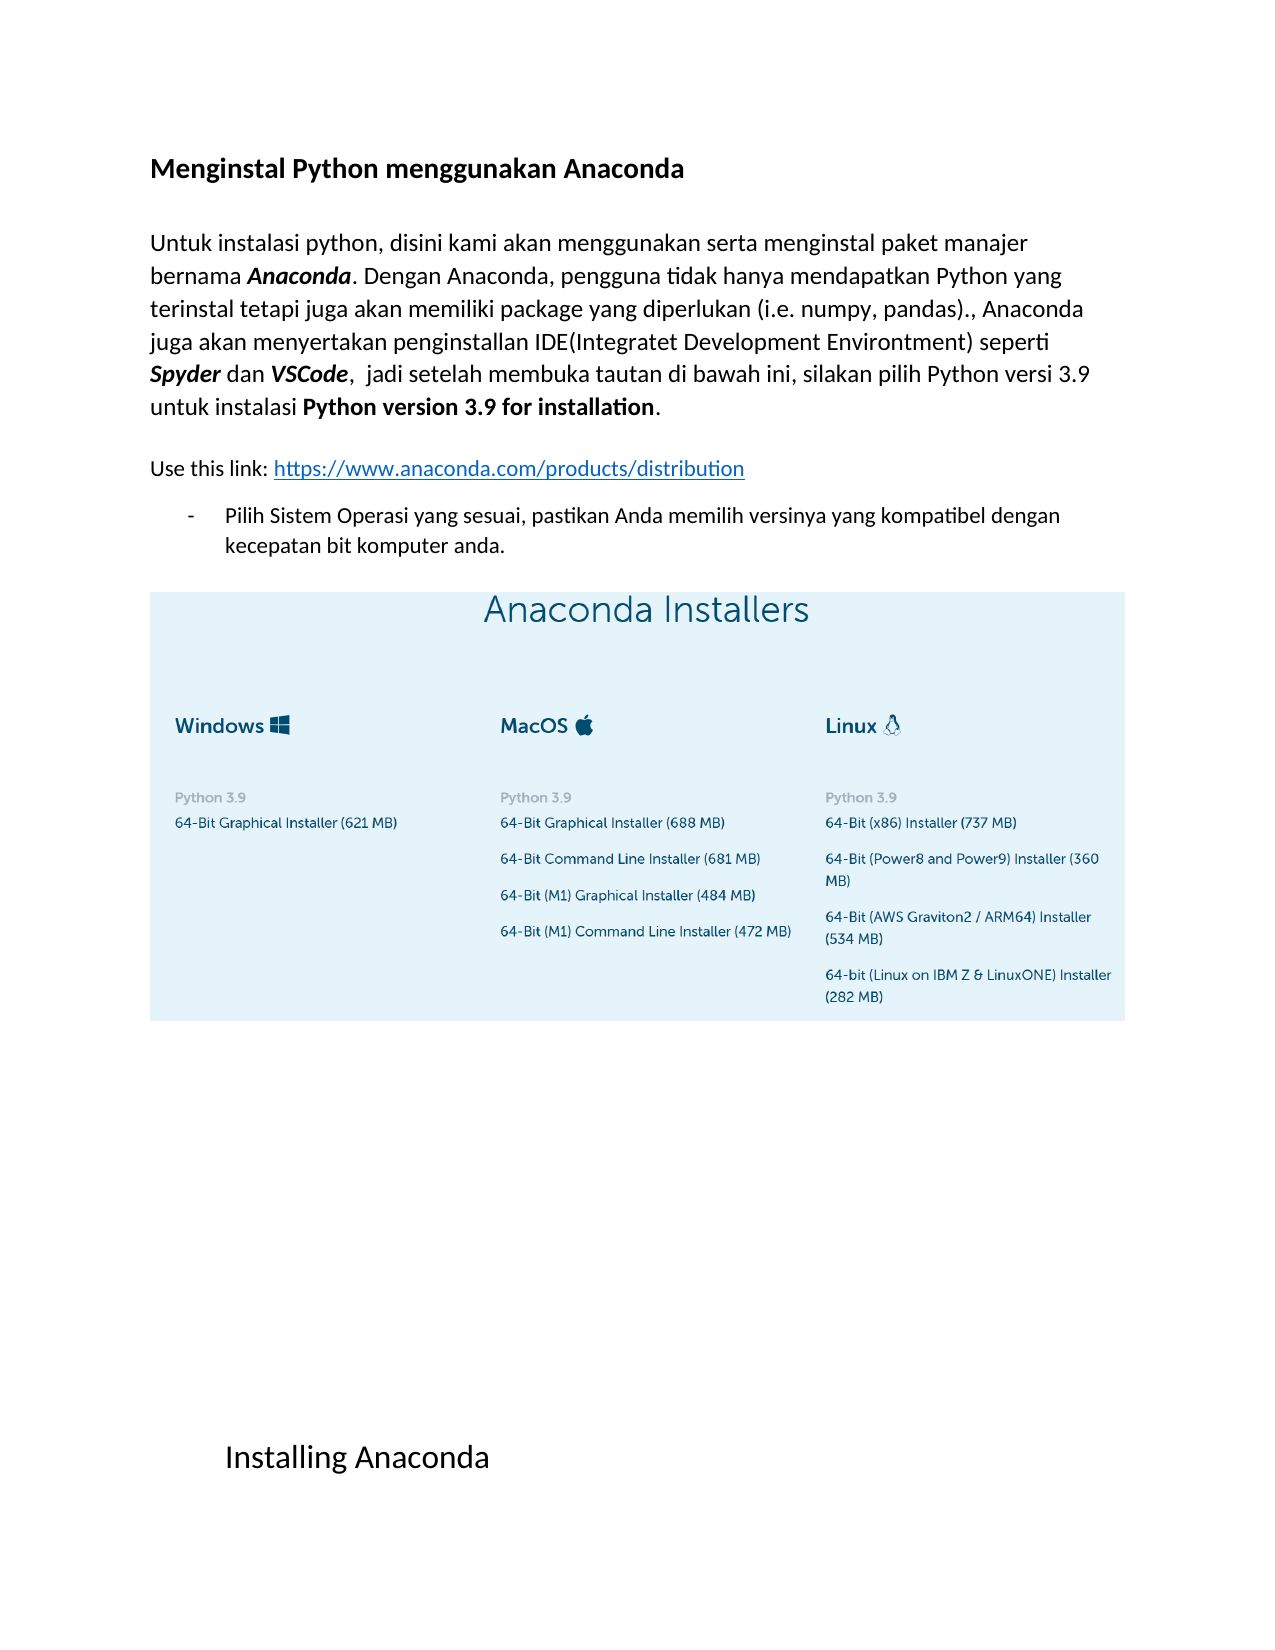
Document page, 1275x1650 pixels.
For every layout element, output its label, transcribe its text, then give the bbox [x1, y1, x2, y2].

picture [150, 592, 1125, 1021]
text Use this link: https://www.anaconda.com/products/distribution [150, 454, 1125, 483]
text Menginstal Python menggunakan Anaconda [150, 150, 1125, 186]
text Untuk instalasi python, disini kami akan menggunakan serta menginstal paket manajer bernama Anaconda. Dengan Anaconda, pengguna tidak hanya mendapatkan Python yang terinstal tetapi juga akan memiliki package yang diperlukan (i.e. numpy, pandas)., Anaconda juga akan menyertakan penginstallan IDE(Integratet Development Environtment) seperti Spyder dan VSCode, jadi setelah membuka tautan di bawah ini, silakan pilih Python versi 3.9 untuk instalasi Python version 3.9 for installation. [150, 227, 1125, 422]
list Pilih Sistem Operasi yang sesuai, pastikan Anda memilih versinya yang kompatibel dengan kecepatan bit komputer anda. [187, 501, 1125, 560]
list Installing Anaconda [225, 1436, 1125, 1477]
